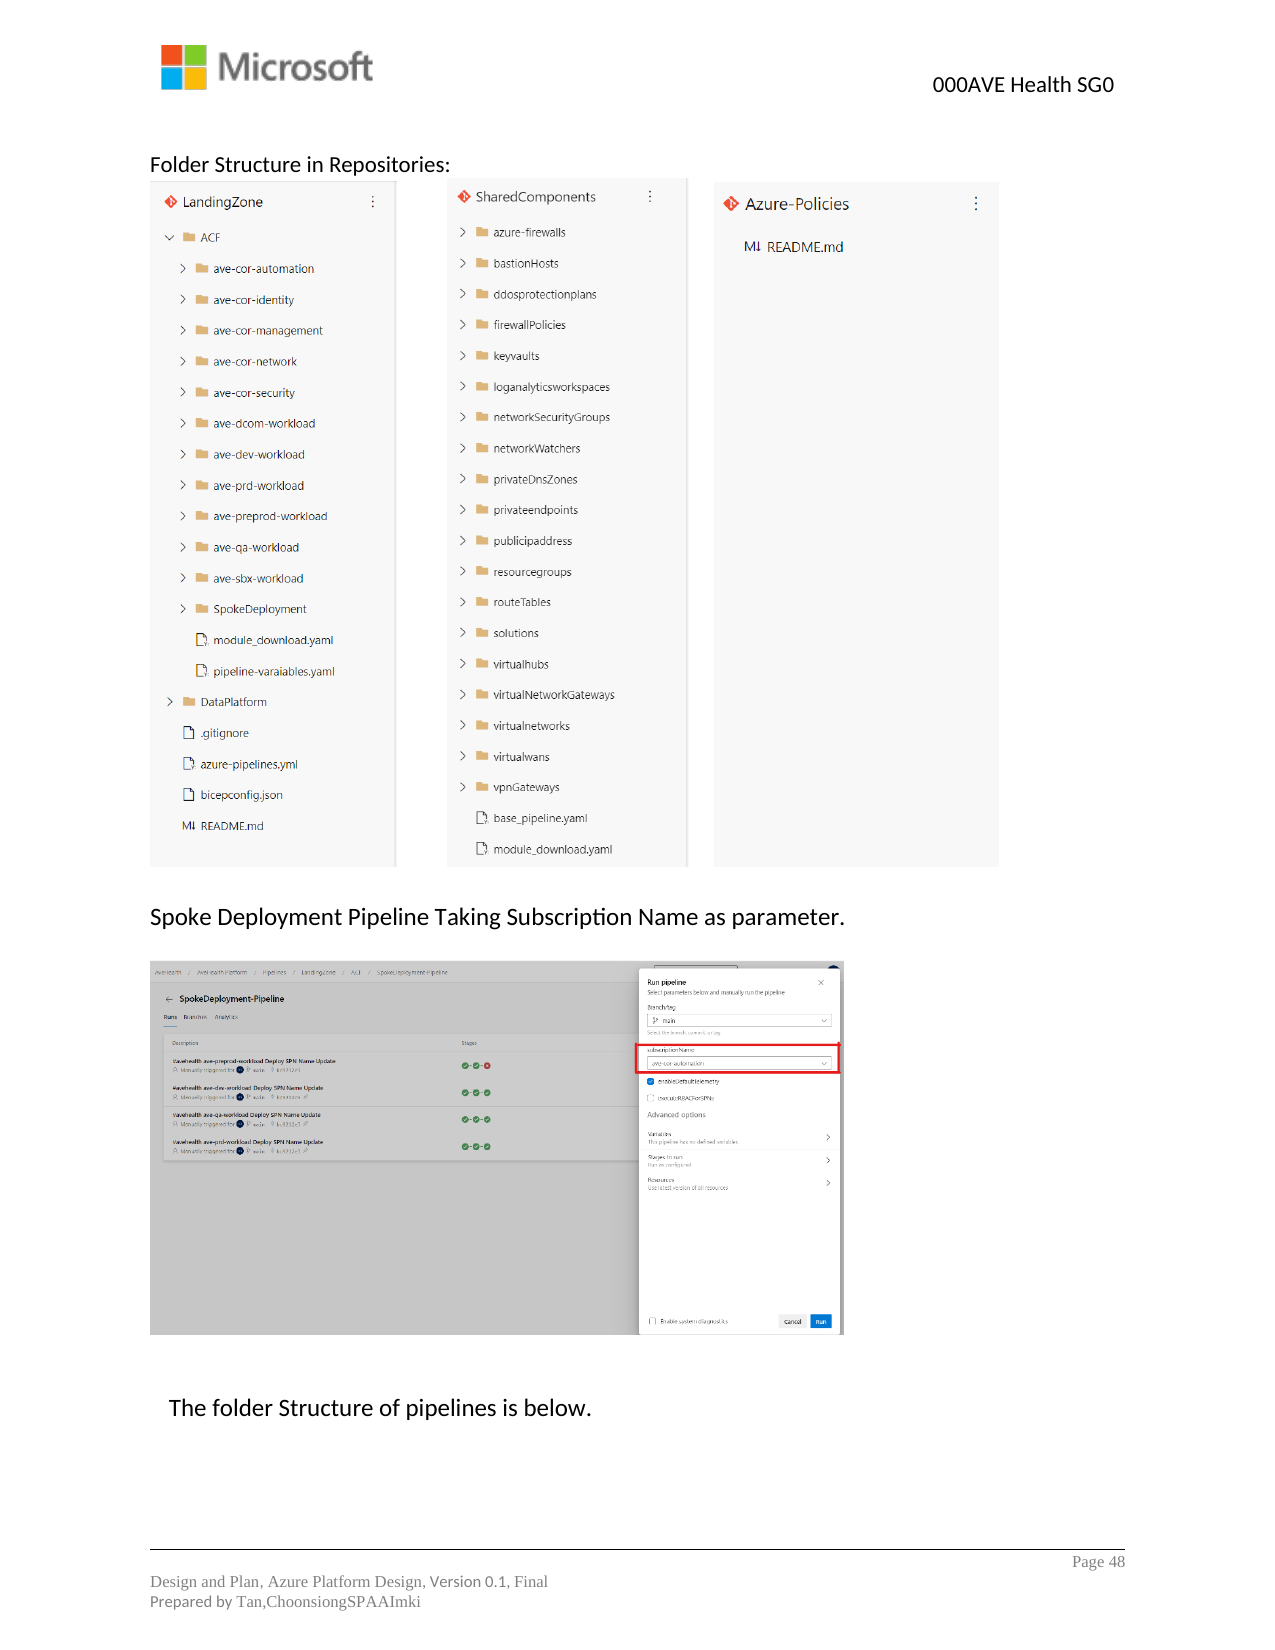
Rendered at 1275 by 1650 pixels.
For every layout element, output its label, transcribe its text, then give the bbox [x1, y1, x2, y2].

text The folder Structure of pipelines is below. [150, 1392, 1125, 1422]
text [150, 150, 1125, 872]
picture [150, 180, 398, 867]
picture [447, 178, 689, 867]
picture [150, 960, 844, 1335]
picture [713, 182, 1000, 867]
text Spoke Deployment Pipeline Taking Subscription Name as parameter. [150, 901, 1125, 961]
picture [161, 45, 374, 91]
